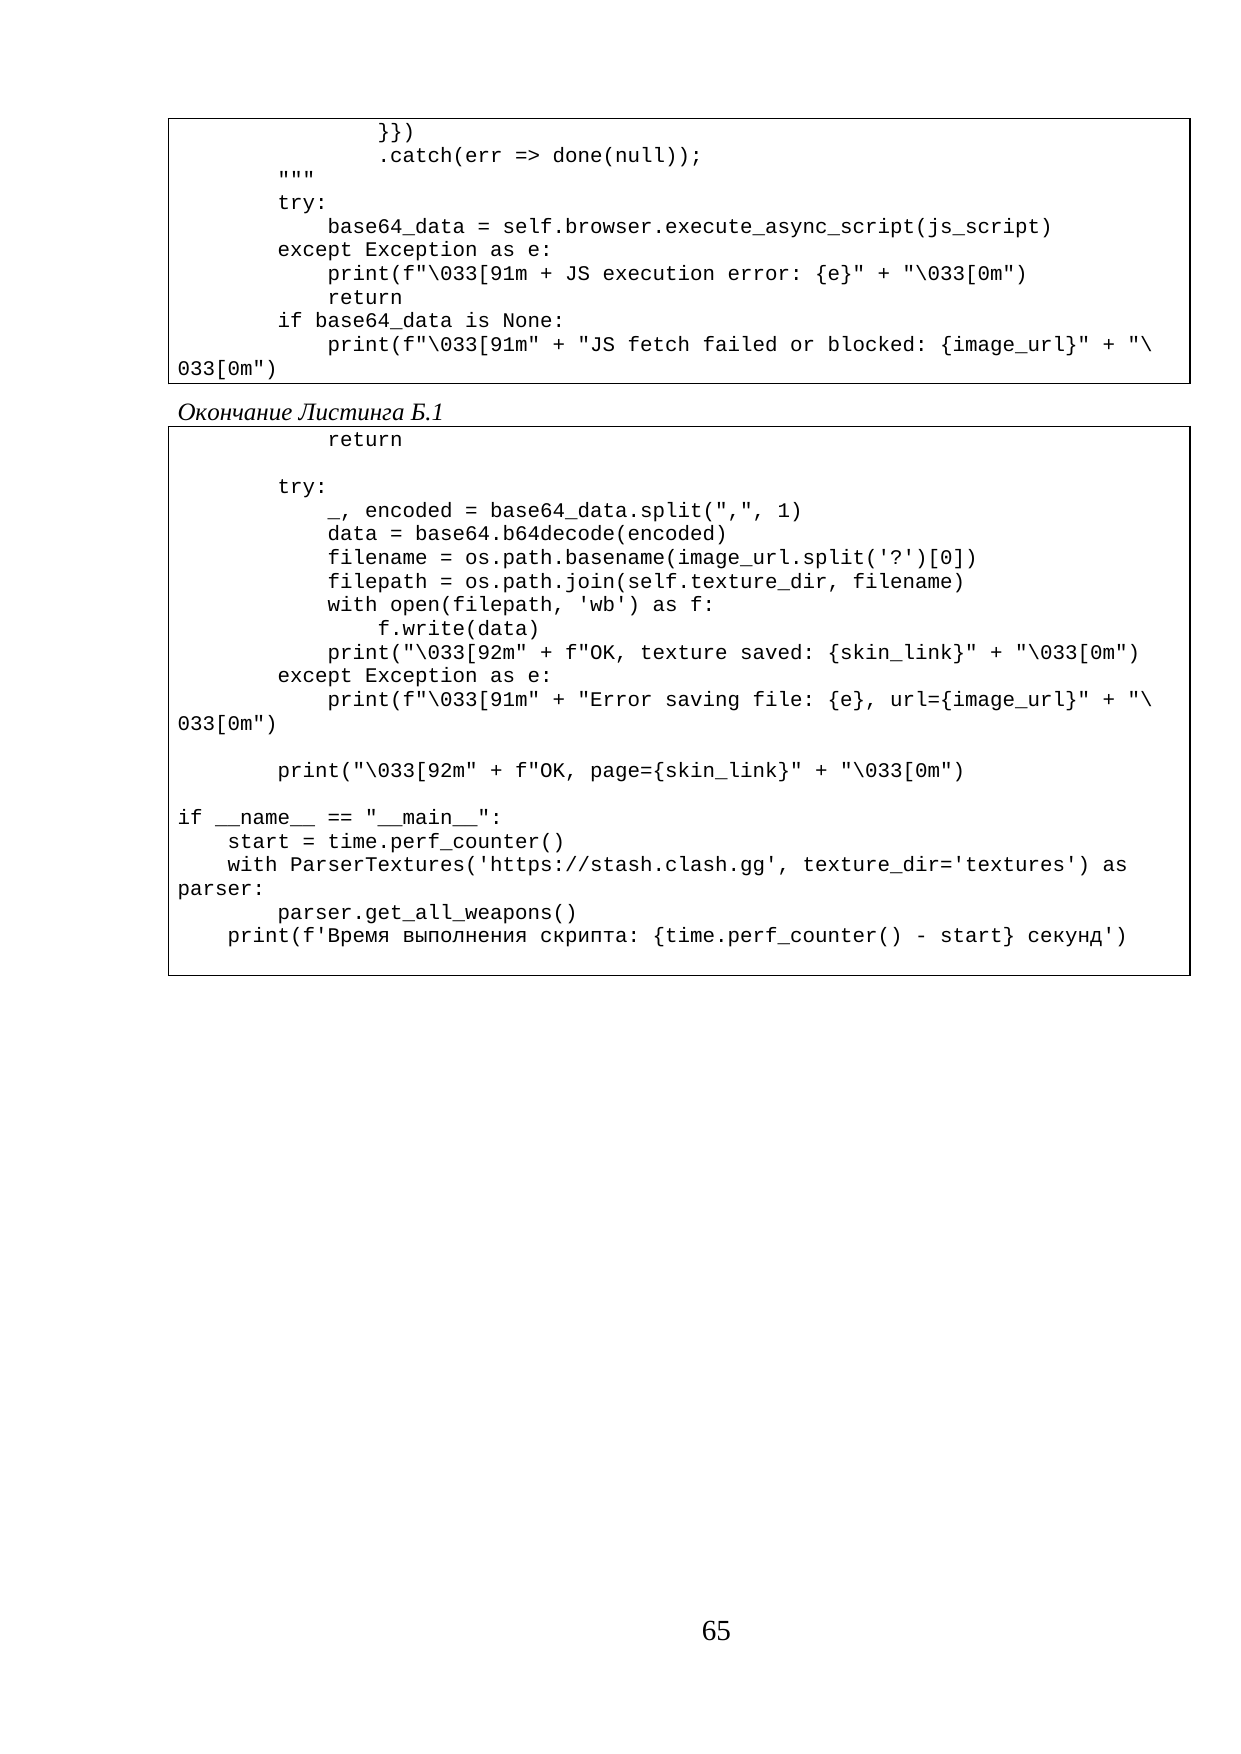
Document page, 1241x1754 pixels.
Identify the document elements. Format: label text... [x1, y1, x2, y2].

text f.write(data) [177, 618, 1181, 642]
text print(f'Время выполнения скрипта: {time.perf_counter() - start} секунд') [177, 925, 1181, 949]
text except Exception as e: [177, 239, 1181, 263]
text except Exception as e: [177, 665, 1181, 689]
text return [169, 427, 1189, 452]
text print(f"\033[91m + JS execution error: {e}" + "\033[0m") [177, 263, 1181, 287]
text return [177, 287, 1181, 310]
text start = time.perf_counter() [177, 831, 1181, 854]
text with open(filepath, 'wb') as f: [177, 594, 1181, 618]
text try: [177, 476, 1181, 500]
text print(f"\033[91m" + "Error saving file: {e}, url={image_url}" + "\033[0m") [177, 689, 1181, 736]
text """ [177, 168, 1181, 192]
text parser.get_all_weapons() [177, 902, 1181, 925]
text base64_data = self.browser.execute_async_script(js_script) [177, 216, 1181, 239]
text data = base64.b64decode(encoded) [177, 523, 1181, 547]
text Окончание Листинга Б.1 [177, 397, 1181, 426]
text if __name__ == "__main__": [177, 807, 1181, 831]
text _, encoded = base64_data.split(",", 1) [177, 500, 1181, 523]
text try: [177, 192, 1181, 216]
text .catch(err => done(null)); [177, 145, 1181, 168]
text with ParserTextures('https://stash.clash.gg', texture_dir='textures') as parser: [177, 854, 1181, 902]
text if base64_data is None: [177, 310, 1181, 331]
text print("\033[92m" + f"OK, texture saved: {skin_link}" + "\033[0m") [177, 642, 1181, 665]
text print("\033[92m" + f"OK, page={skin_link}" + "\033[0m") [177, 760, 1181, 783]
text print(f"\033[91m" + "JS fetch failed or blocked: {image_url}" + "\033[0m") [169, 331, 1189, 383]
text filepath = os.path.join(self.texture_dir, filename) [177, 571, 1181, 594]
text filename = os.path.basename(image_url.split('?')[0]) [177, 547, 1181, 571]
text }}) [169, 119, 1189, 145]
